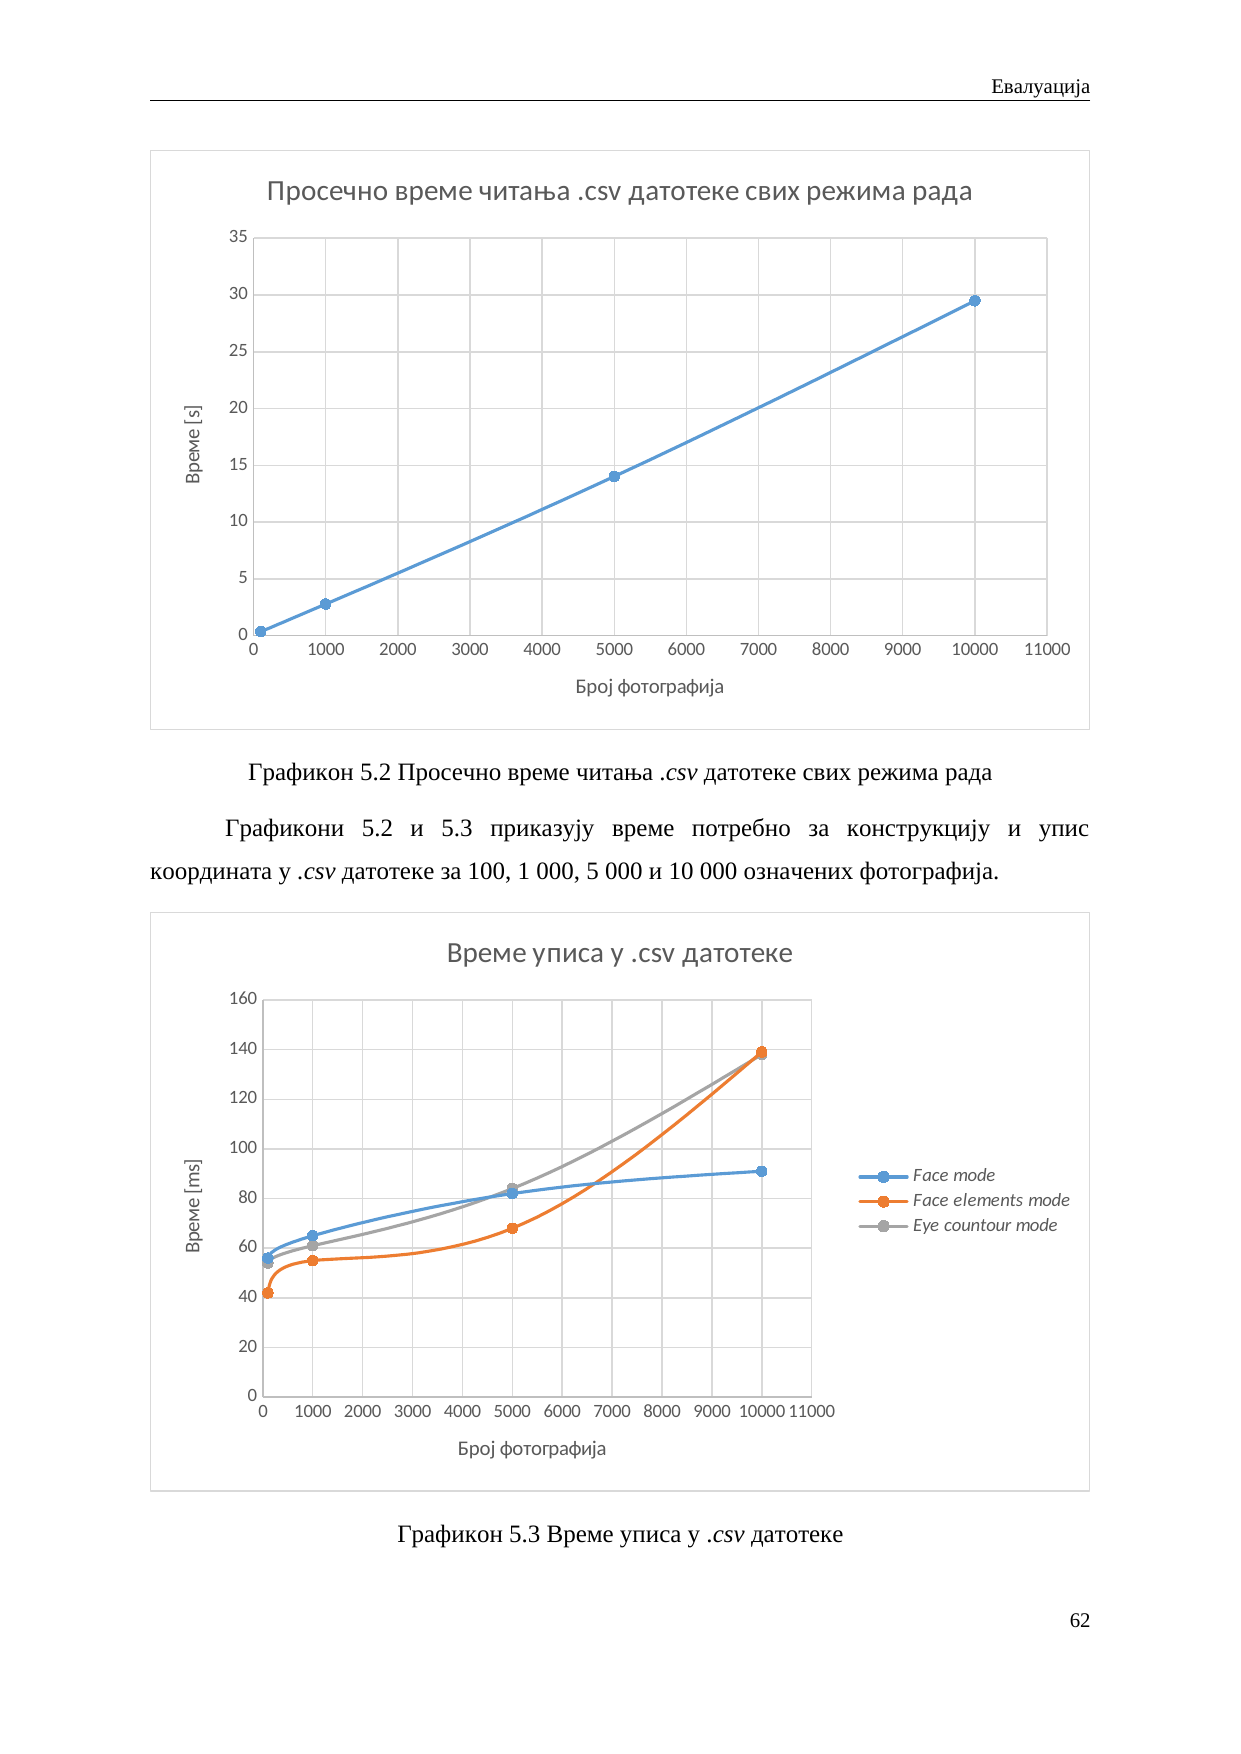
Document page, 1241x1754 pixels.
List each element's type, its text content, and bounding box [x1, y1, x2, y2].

text Графикони 5.2 и 5.3 приказују време потребно за конструкцију и упис координата у .csv датотеке за 100, 1 000, 5 000 и 10 000 означених фотографија. [150, 813, 1090, 885]
